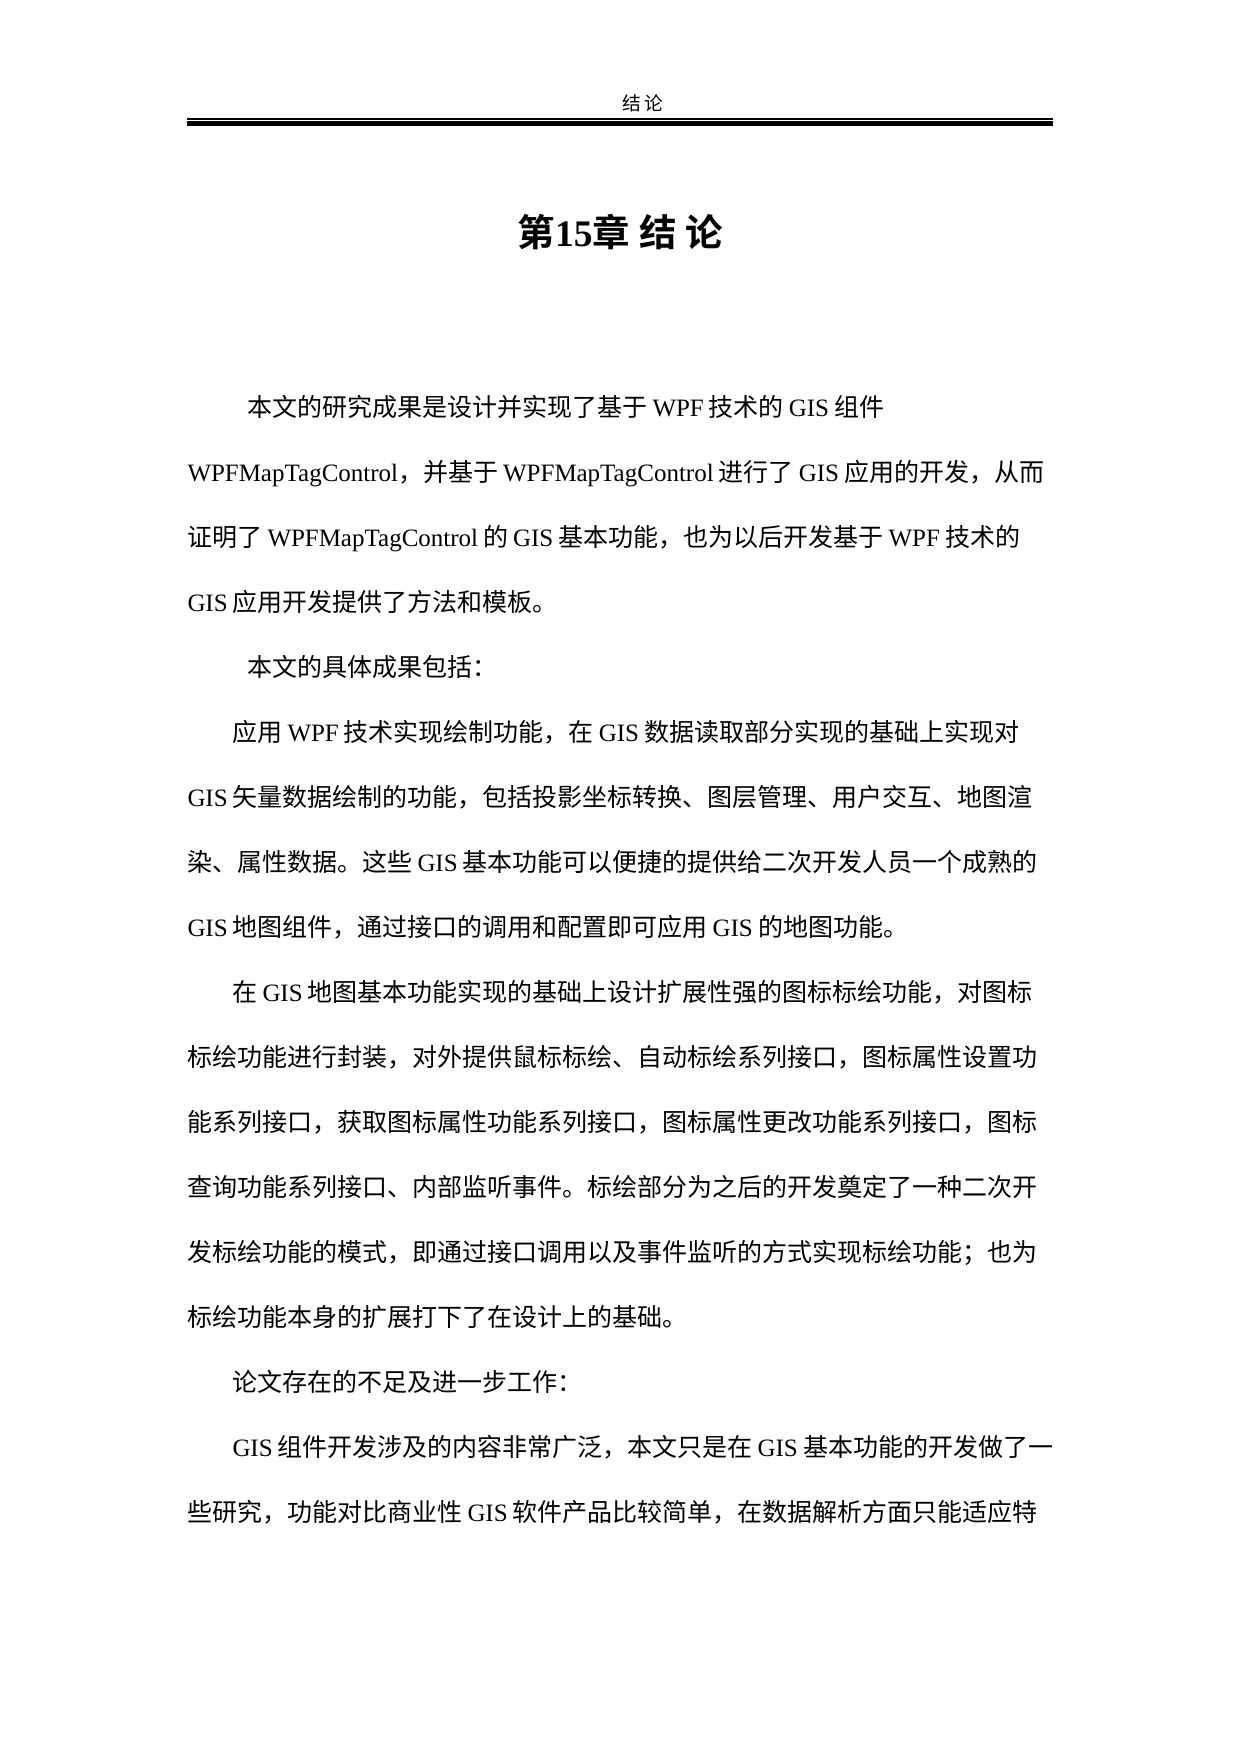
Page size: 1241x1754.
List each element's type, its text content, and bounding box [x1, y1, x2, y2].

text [187, 1413, 1053, 1543]
text 应用WPF技术实现绘制功能，在GIS数据读取部分实现的基础上实现对GIS矢量数据绘制的功能，包括投影坐标转换、图层管理、用户交互、地图渲染、属性数据。这些GIS基本功能可以便捷的提供给二次开发人员一个成熟的GIS地图组件，通过接口的调用和配置即可应用GIS的地图功能。 [187, 698, 1053, 958]
text 本文的具体成果包括： [187, 633, 1053, 698]
text 本文的研究成果是设计并实现了基于WPF技术的GIS组件WPFMapTagControl，并基于WPFMapTagControl进行了GIS应用的开发，从而证明了WPFMapTagControl的GIS基本功能，也为以后开发基于WPF技术的GIS应用开发提供了方法和模板。 [187, 373, 1053, 633]
subtitle 结 论 [187, 197, 1053, 262]
text 论文存在的不足及进一步工作： [187, 1348, 1053, 1413]
text 在GIS地图基本功能实现的基础上设计扩展性强的图标标绘功能，对图标标绘功能进行封装，对外提供鼠标标绘、自动标绘系列接口，图标属性设置功能系列接口，获取图标属性功能系列接口，图标属性更改功能系列接口，图标查询功能系列接口、内部监听事件。标绘部分为之后的开发奠定了一种二次开发标绘功能的模式，即通过接口调用以及事件监听的方式实现标绘功能；也为标绘功能本身的扩展打下了在设计上的基础。 [187, 958, 1053, 1348]
